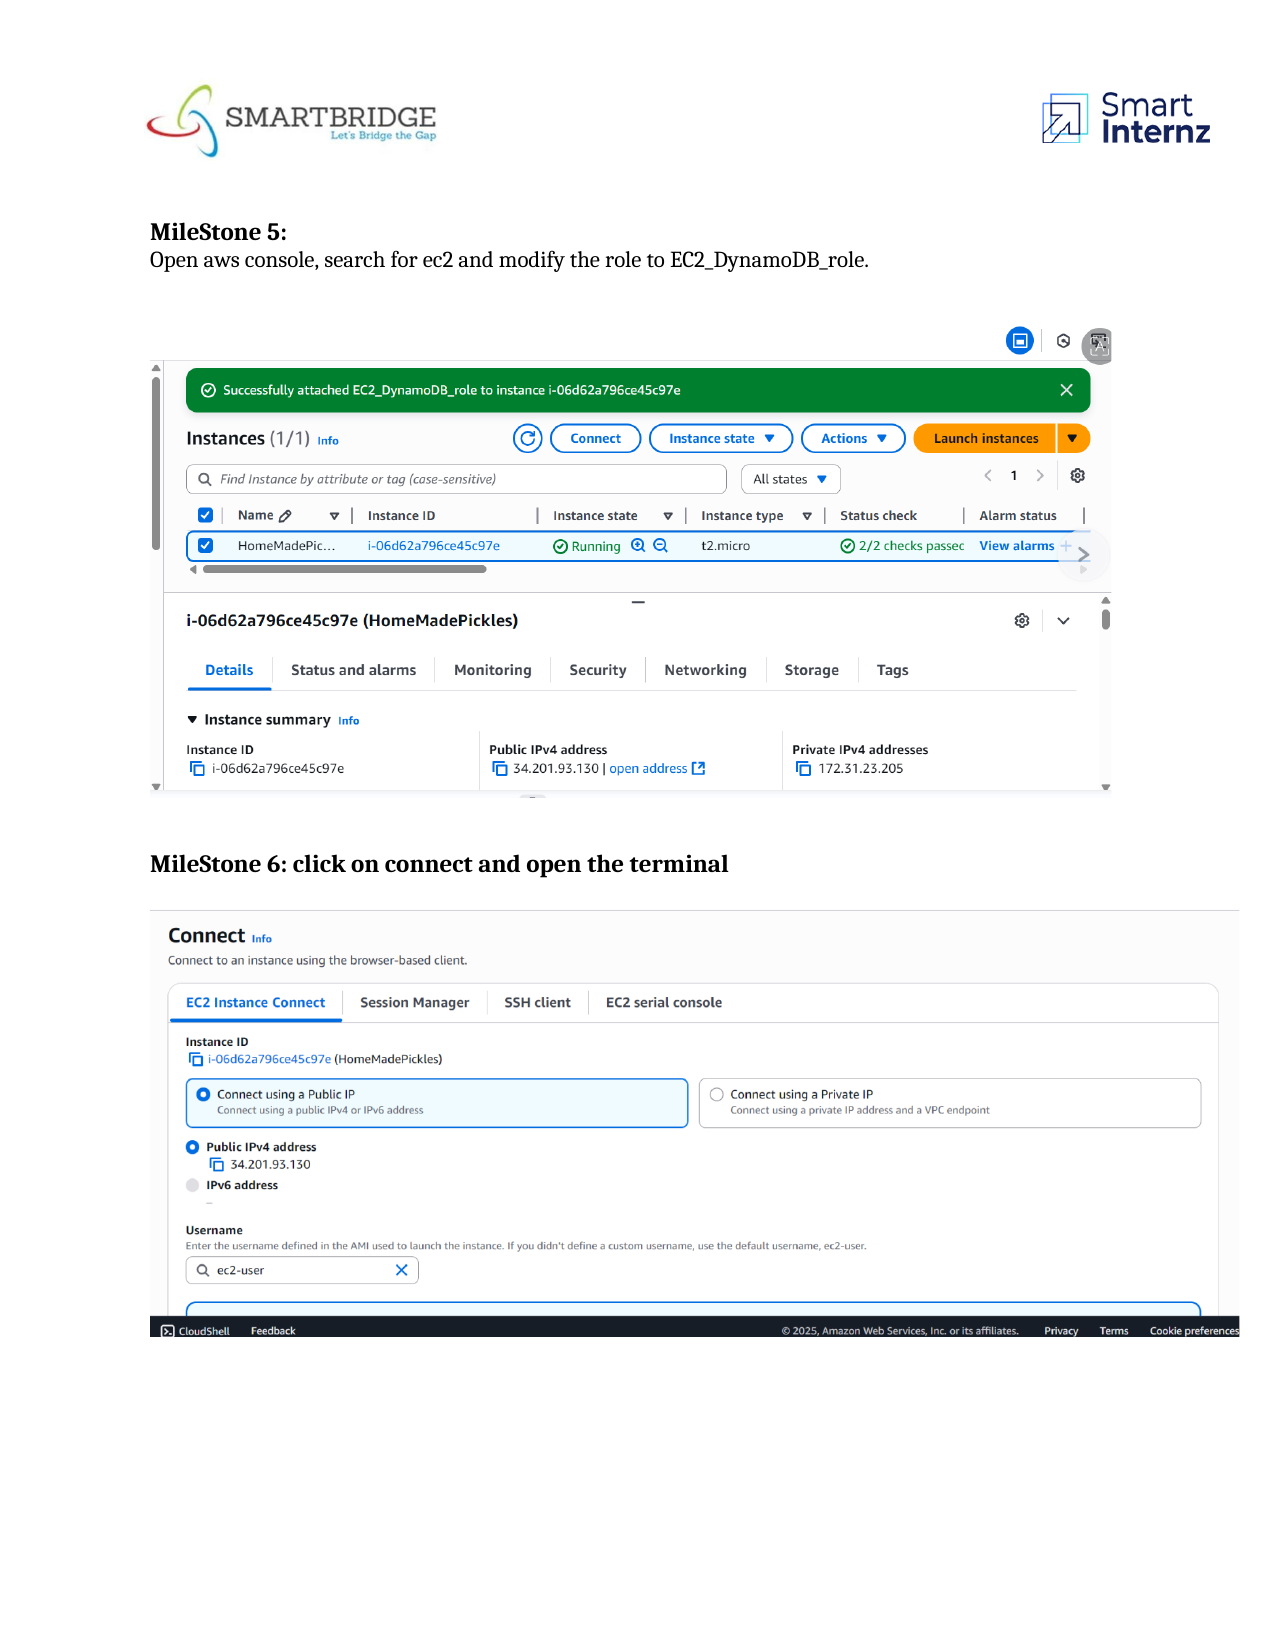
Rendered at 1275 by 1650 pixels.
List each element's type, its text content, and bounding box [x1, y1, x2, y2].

picture [150, 325, 1112, 798]
text MileStone 5: [150, 218, 1204, 246]
picture [150, 907, 1240, 1337]
text MileStone 6: click on connect and open the terminal [150, 850, 1204, 879]
picture [143, 78, 439, 161]
text Open aws console, search for ec2 and modify the role to EC2_DynamoDB_role. [150, 246, 1204, 273]
picture [1037, 92, 1214, 143]
